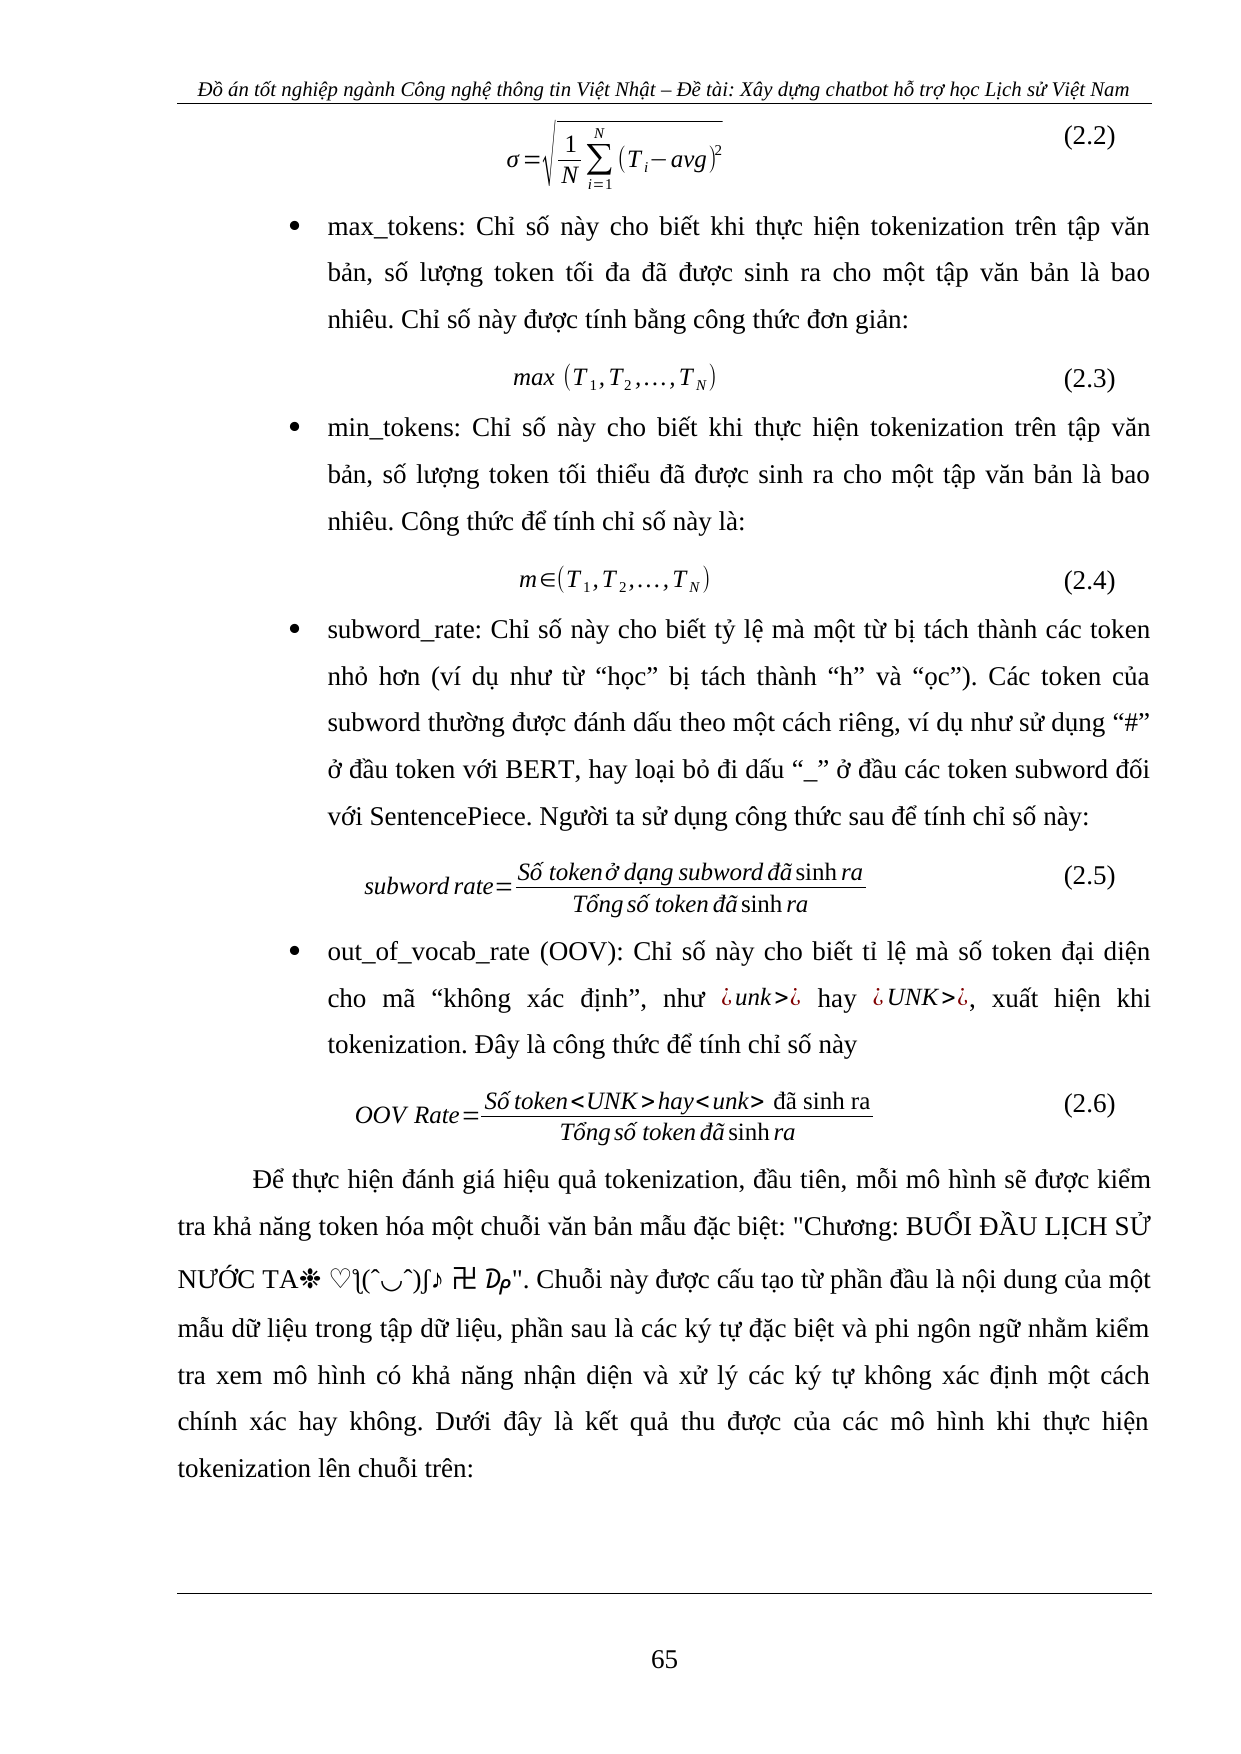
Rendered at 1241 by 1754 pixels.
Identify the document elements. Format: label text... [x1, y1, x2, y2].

list out_of_vocab_rate (OOV): Chỉ số này cho biết tỉ lệ mà số token đại diện cho mã “không xác định”, như hay , xuất hiện khi tokenization. Đây là công thức để tính chỉ số này [290, 935, 1152, 1059]
table_header [177, 564, 1052, 600]
table_header (2.4) [1052, 564, 1152, 600]
table_header (2.2) [1052, 120, 1152, 197]
text Để thực hiện đánh giá hiệu quả tokenization, đầu tiên, mỗi mô hình sẽ được kiểm tra khả năng token hóa một chuỗi văn bản mẫu đặc biệt: "Chương: BUỔI ĐẦU LỊCH SỬ NƯỚC TA❉ ♡ƪ(ˆ◡ˆ)ʃ♪ 卍 ₯". Chuỗi này được cấu tạo từ phần đầu là nội dung của một mẫu dữ liệu trong tập dữ liệu, phần sau là các ký tự đặc biệt và phi ngôn ngữ nhằm kiểm tra xem mô hình có khả năng nhận diện và xử lý các ký tự không xác định một cách chính xác hay không. Dưới đây là kết quả thu được của các mô hình khi thực hiện tokenization lên chuỗi trên: [177, 1163, 1152, 1483]
list min_tokens: Chỉ số này cho biết khi thực hiện tokenization trên tập văn bản, số lượng token tối thiểu đã được sinh ra cho một tập văn bản là bao nhiêu. Công thức để tính chỉ số này là: [290, 411, 1152, 536]
table_header (2.6) [1052, 1088, 1152, 1151]
list max_tokens: Chỉ số này cho biết khi thực hiện tokenization trên tập văn bản, số lượng token tối đa đã được sinh ra cho một tập văn bản là bao nhiêu. Chỉ số này được tính bằng công thức đơn giản: [290, 209, 1152, 334]
table_header (2.3) [1052, 362, 1152, 399]
table_header [177, 362, 1052, 399]
table_header [177, 859, 1052, 922]
table_header (2.5) [1052, 859, 1152, 922]
table_header [177, 1088, 1052, 1151]
list subword_rate: Chỉ số này cho biết tỷ lệ mà một từ bị tách thành các token nhỏ hơn (ví dụ như từ “học” bị tách thành “h” và “ọc”). Các token của subword thường được đánh dấu theo một cách riêng, ví dụ như sử dụng “#” ở đầu token với BERT, hay loại bỏ đi dấu “_” ở đầu các token subword đối với SentencePiece. Người ta sử dụng công thức sau để tính chỉ số này: [290, 613, 1152, 831]
table_header [177, 120, 1052, 197]
